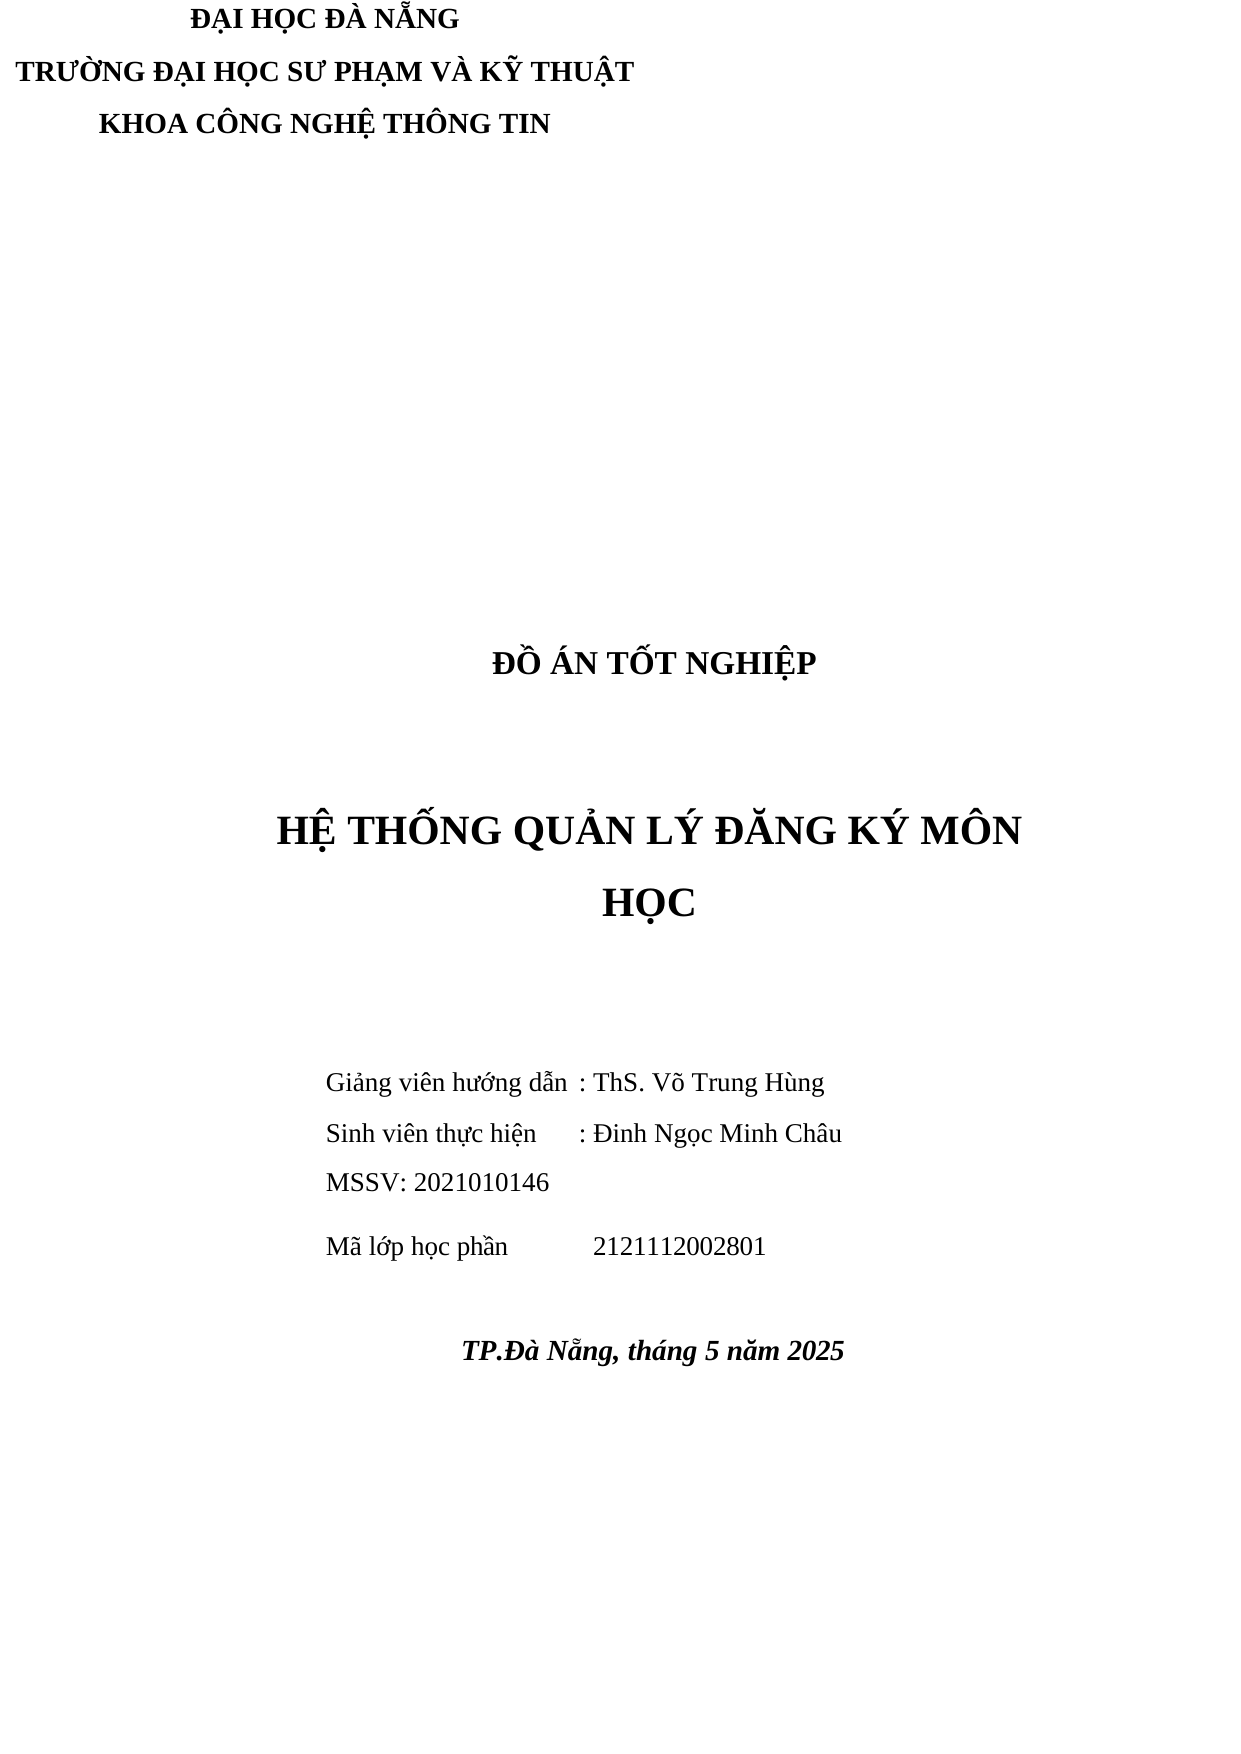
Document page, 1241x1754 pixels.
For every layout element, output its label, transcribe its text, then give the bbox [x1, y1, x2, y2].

text ĐỒ ÁN TỐT NGHIỆP [208, 643, 1100, 681]
text Mã lớp học phần 2121112002801 [326, 1229, 1166, 1261]
text TP.Đà Nẵng, tháng 5 năm 2025 [148, 1333, 1158, 1367]
text Sinh viên thực hiện : Đinh Ngọc Minh Châu MSSV: 2021010146 [326, 1117, 1064, 1198]
text Giảng viên hướng dẫn : ThS. Võ Trung Hùng [326, 1067, 1166, 1098]
title HỆ THỐNG QUẢN LÝ ĐĂNG KÝ MÔN HỌC [224, 805, 1074, 925]
